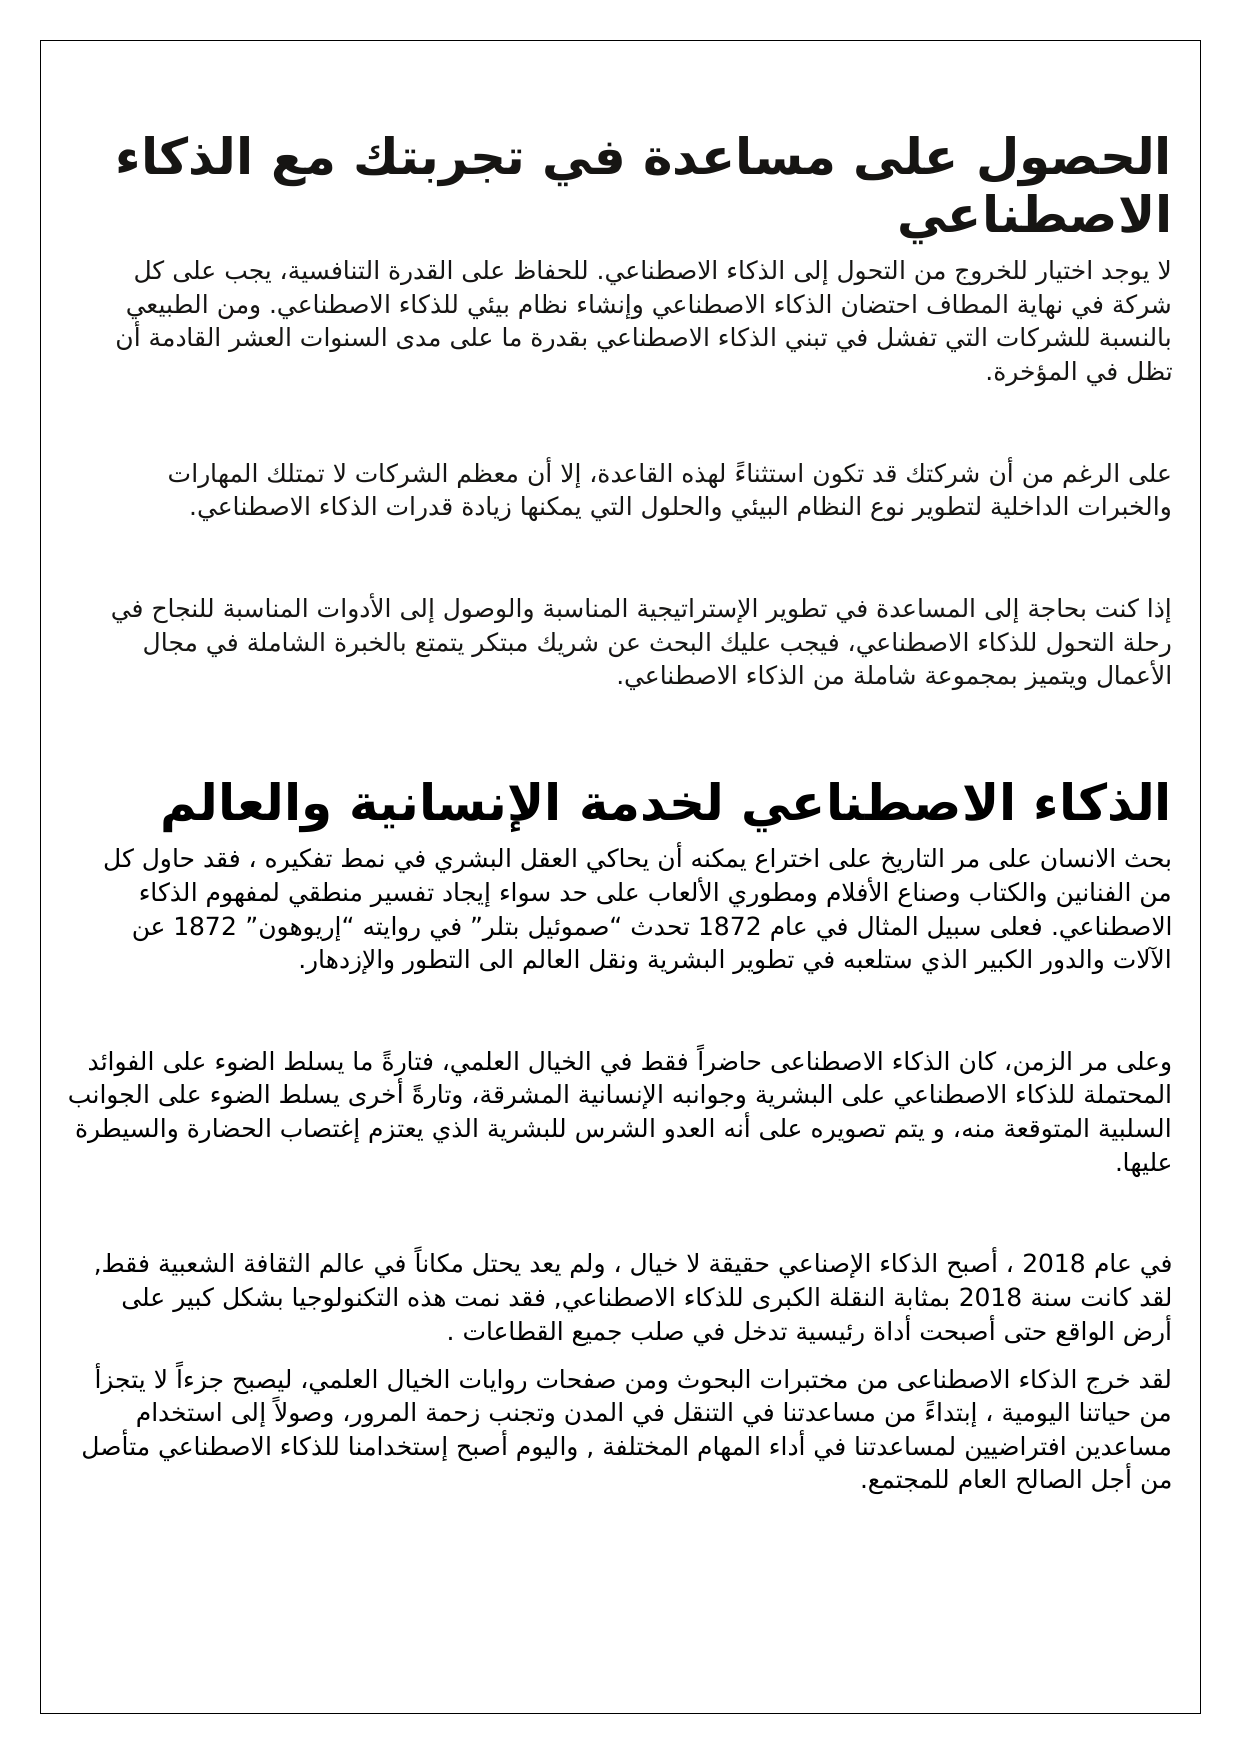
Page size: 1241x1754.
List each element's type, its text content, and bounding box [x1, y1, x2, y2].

subtitle الحصول على مساعدة في تجربتك مع الذكاء الاصطناعي [68, 128, 1173, 244]
text بحث الانسان على مر التاريخ على اختراع يمكنه أن يحاكي العقل البشري في نمط تفكيره ، فقد حاول كل من الفنانين والكتاب وصناع الأفلام ومطوري الألعاب على حد سواء إيجاد تفسير منطقي لمفهوم الذكاء الاصطناعي. فعلى سبيل المثال في عام 1872 تحدث “صموئيل بتلر” في روايته “إريوهون” 1872 عن الآلات والدور الكبير الذي ستلعبه في تطوير البشرية ونقل العالم الى التطور والإزدهار. [68, 844, 1173, 974]
text لقد خرج الذكاء الاصطناعى من مختبرات البحوث ومن صفحات روايات الخيال العلمي، ليصبح جزءاً لا يتجزأ من حياتنا اليومية ، إبتداءً من مساعدتنا في التنقل في المدن وتجنب زحمة المرور، وصولاً إلى استخدام مساعدين افتراضيين لمساعدتنا في أداء المهام المختلفة , واليوم أصبح إستخدامنا للذكاء الاصطناعي متأصل من أجل الصالح العام للمجتمع. [68, 1365, 1173, 1494]
text في عام 2018 ، أصبح الذكاء الإصناعي حقيقة لا خيال ، ولم يعد يحتل مكاناً في عالم الثقافة الشعبية فقط, لقد كانت سنة 2018 بمثابة النقلة الكبرى للذكاء الاصطناعي, فقد نمت هذه التكنولوجيا بشكل كبير على أرض الواقع حتى أصبحت أداة رئيسية تدخل في صلب جميع القطاعات . [68, 1249, 1173, 1346]
text وعلى مر الزمن، كان الذكاء الاصطناعى حاضراً فقط في الخيال العلمي، فتارةً ما يسلط الضوء على الفوائد المحتملة للذكاء الاصطناعي على البشرية وجوانبه الإنسانية المشرقة، وتارةً أخرى يسلط الضوء على الجوانب السلبية المتوقعة منه، و يتم تصويره على أنه العدو الشرس للبشرية الذي يعتزم إغتصاب الحضارة والسيطرة عليها. [68, 1047, 1173, 1177]
text إذا كنت بحاجة إلى المساعدة في تطوير الإستراتيجية المناسبة والوصول إلى الأدوات المناسبة للنجاح في رحلة التحول للذكاء الاصطناعي، فيجب عليك البحث عن شريك مبتكر يتمتع بالخبرة الشاملة في مجال الأعمال ويتميز بمجموعة شاملة من الذكاء الاصطناعي. [68, 594, 1173, 691]
text على الرغم من أن شركتك قد تكون استثناءً لهذه القاعدة، إلا أن معظم الشركات لا تمتلك المهارات والخبرات الداخلية لتطوير نوع النظام البيئي والحلول التي يمكنها زيادة قدرات الذكاء الاصطناعي. [68, 459, 1173, 522]
subtitle الذكاء الاصطناعي لخدمة الإنسانية والعالم [68, 774, 1173, 832]
text لا يوجد اختيار للخروج من التحول إلى الذكاء الاصطناعي. للحفاظ على القدرة التنافسية، يجب على كل شركة في نهاية المطاف احتضان الذكاء الاصطناعي وإنشاء نظام بيئي للذكاء الاصطناعي. ومن الطبيعي بالنسبة للشركات التي تفشل في تبني الذكاء الاصطناعي بقدرة ما على مدى السنوات العشر القادمة أن تظل في المؤخرة. [68, 257, 1173, 386]
